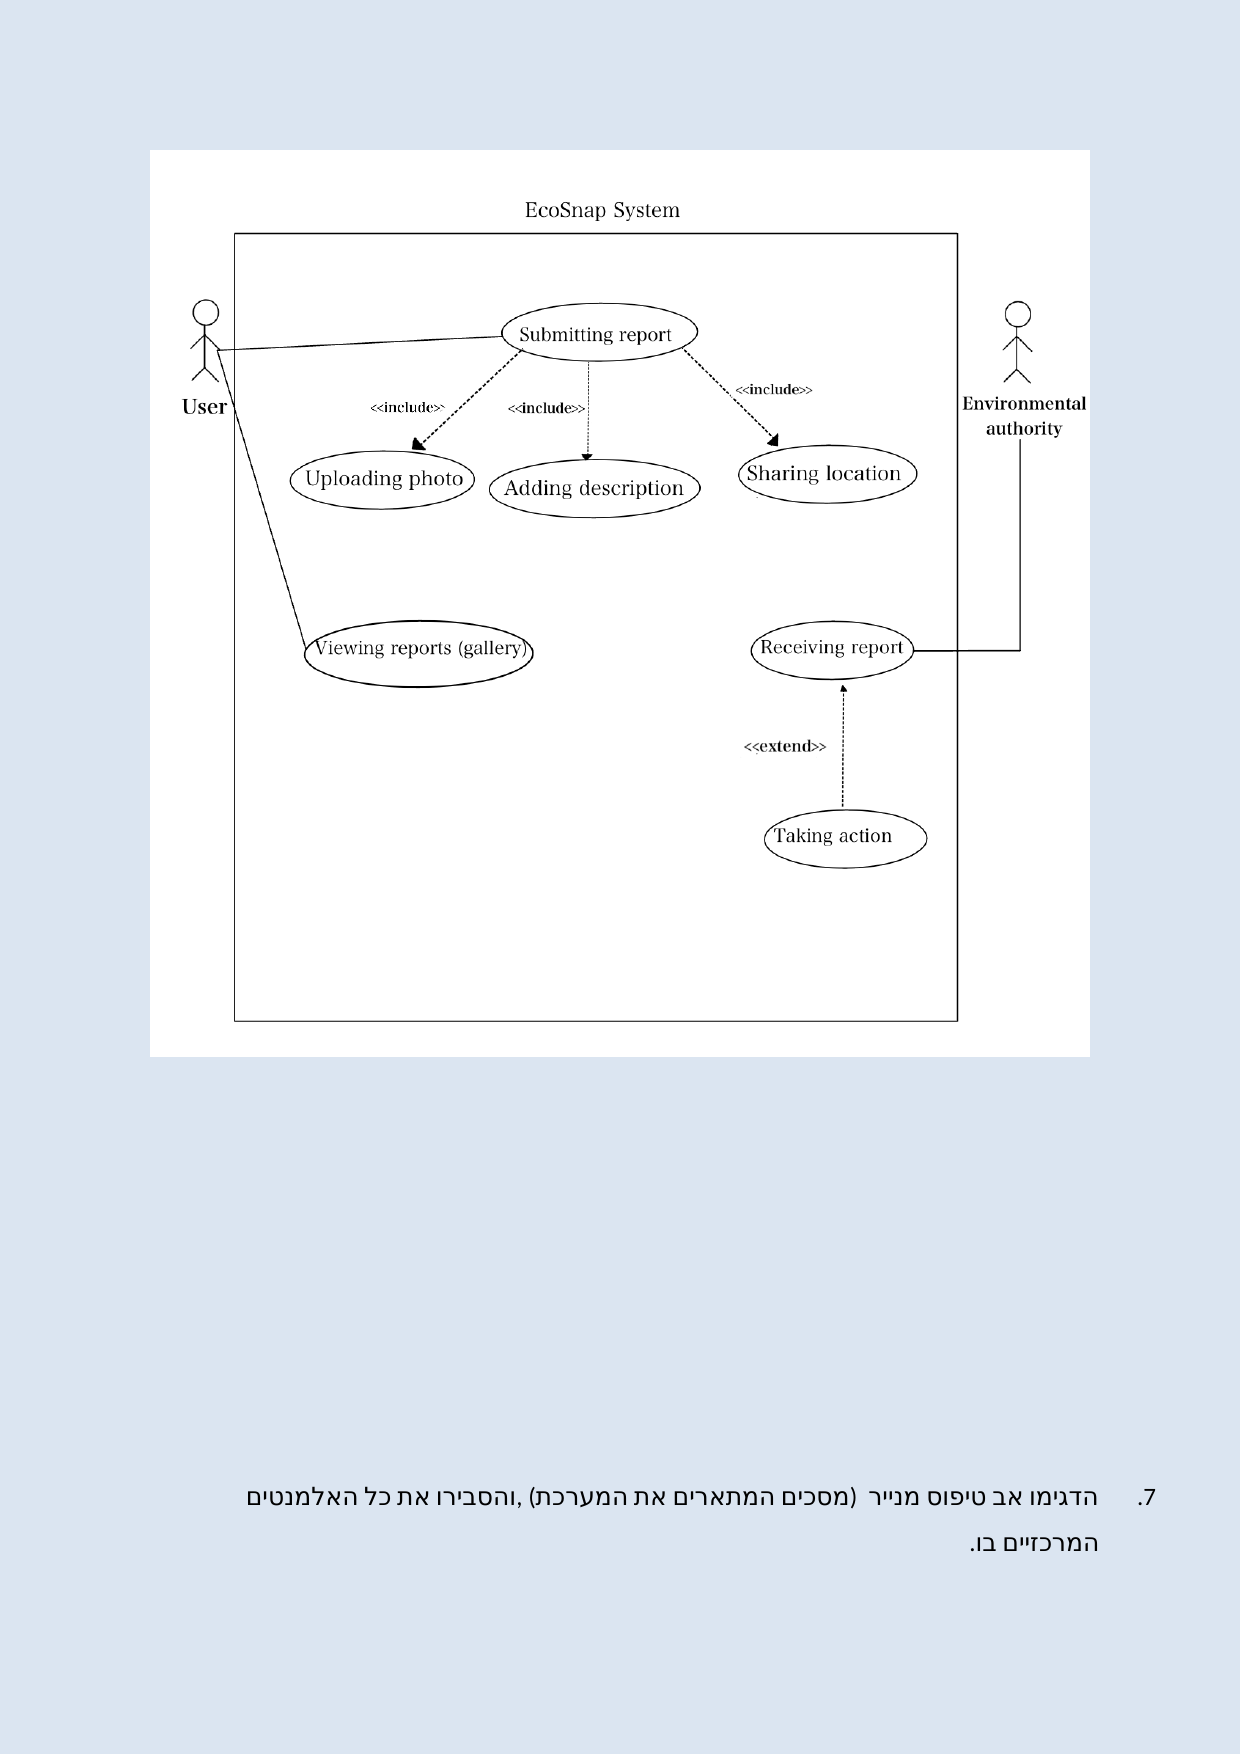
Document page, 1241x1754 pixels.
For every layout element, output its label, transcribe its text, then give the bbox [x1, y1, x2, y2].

picture [150, 150, 1090, 1057]
list הדגימו אב טיפוס מנייר (מסכים המתארים את המערכת) ,והסבירו את כל האלמנטים המרכזיים בו. [150, 1481, 1137, 1557]
